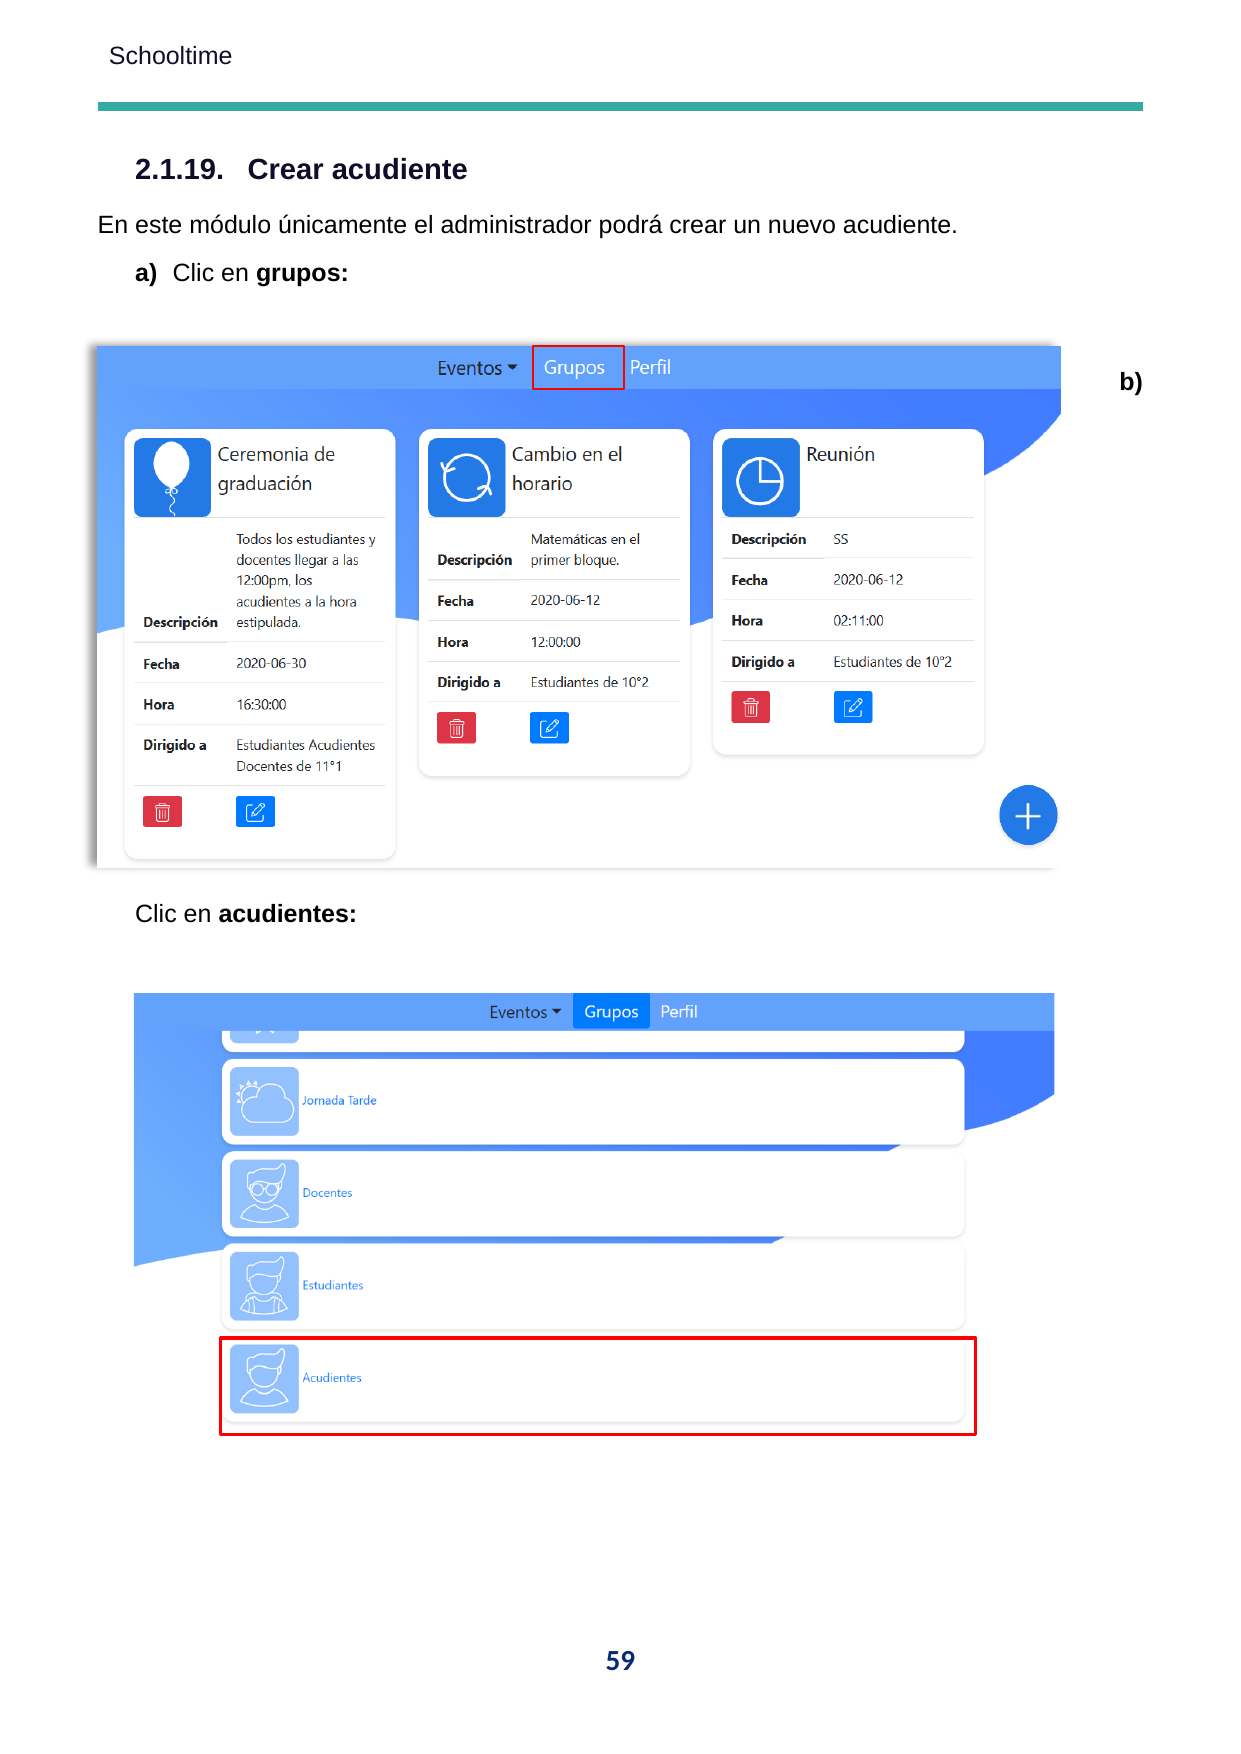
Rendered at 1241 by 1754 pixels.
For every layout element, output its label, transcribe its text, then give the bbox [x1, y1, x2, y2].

picture [133, 993, 1055, 1463]
picture [534, 347, 623, 388]
picture [97, 346, 1061, 868]
subtitle Crear acudiente [135, 152, 1143, 185]
list Clic en grupos: [135, 258, 1143, 287]
text En este módulo únicamente el administrador podrá crear un nuevo acudiente. [97, 210, 1143, 239]
